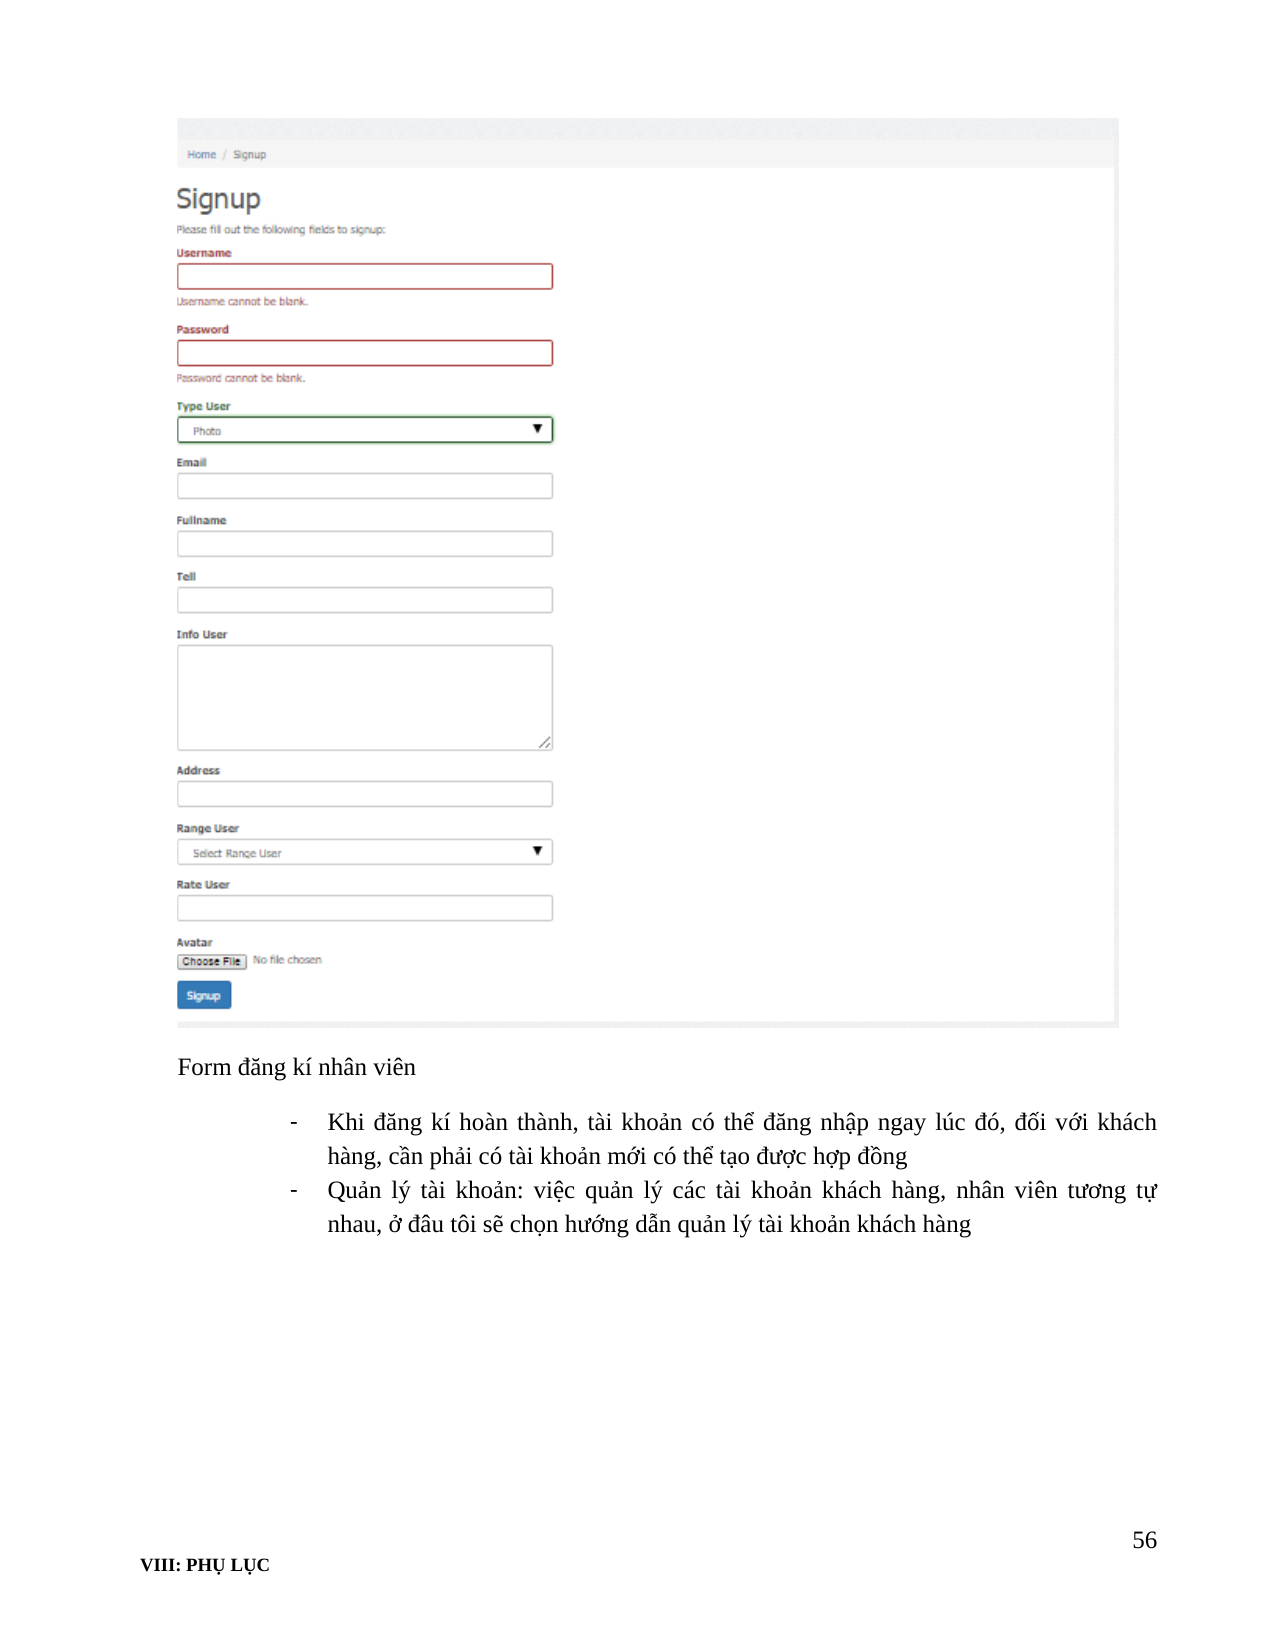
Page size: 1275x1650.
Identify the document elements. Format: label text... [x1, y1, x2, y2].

list Quản lý tài khoản: việc quản lý các tài khoản khách hàng, nhân viên tương tự nhau, ở đâu tôi sẽ chọn hướng dẫn quản lý tài khoản khách hàng [290, 1174, 1157, 1238]
text Form đăng kí nhân viên [177, 1052, 1157, 1081]
picture [177, 118, 1119, 1028]
list Khi đăng kí hoàn thành, tài khoản có thể đăng nhập ngay lúc đó, đối với khách hàng, cần phải có tài khoản mới có thể tạo được hợp đồng [290, 1106, 1157, 1170]
